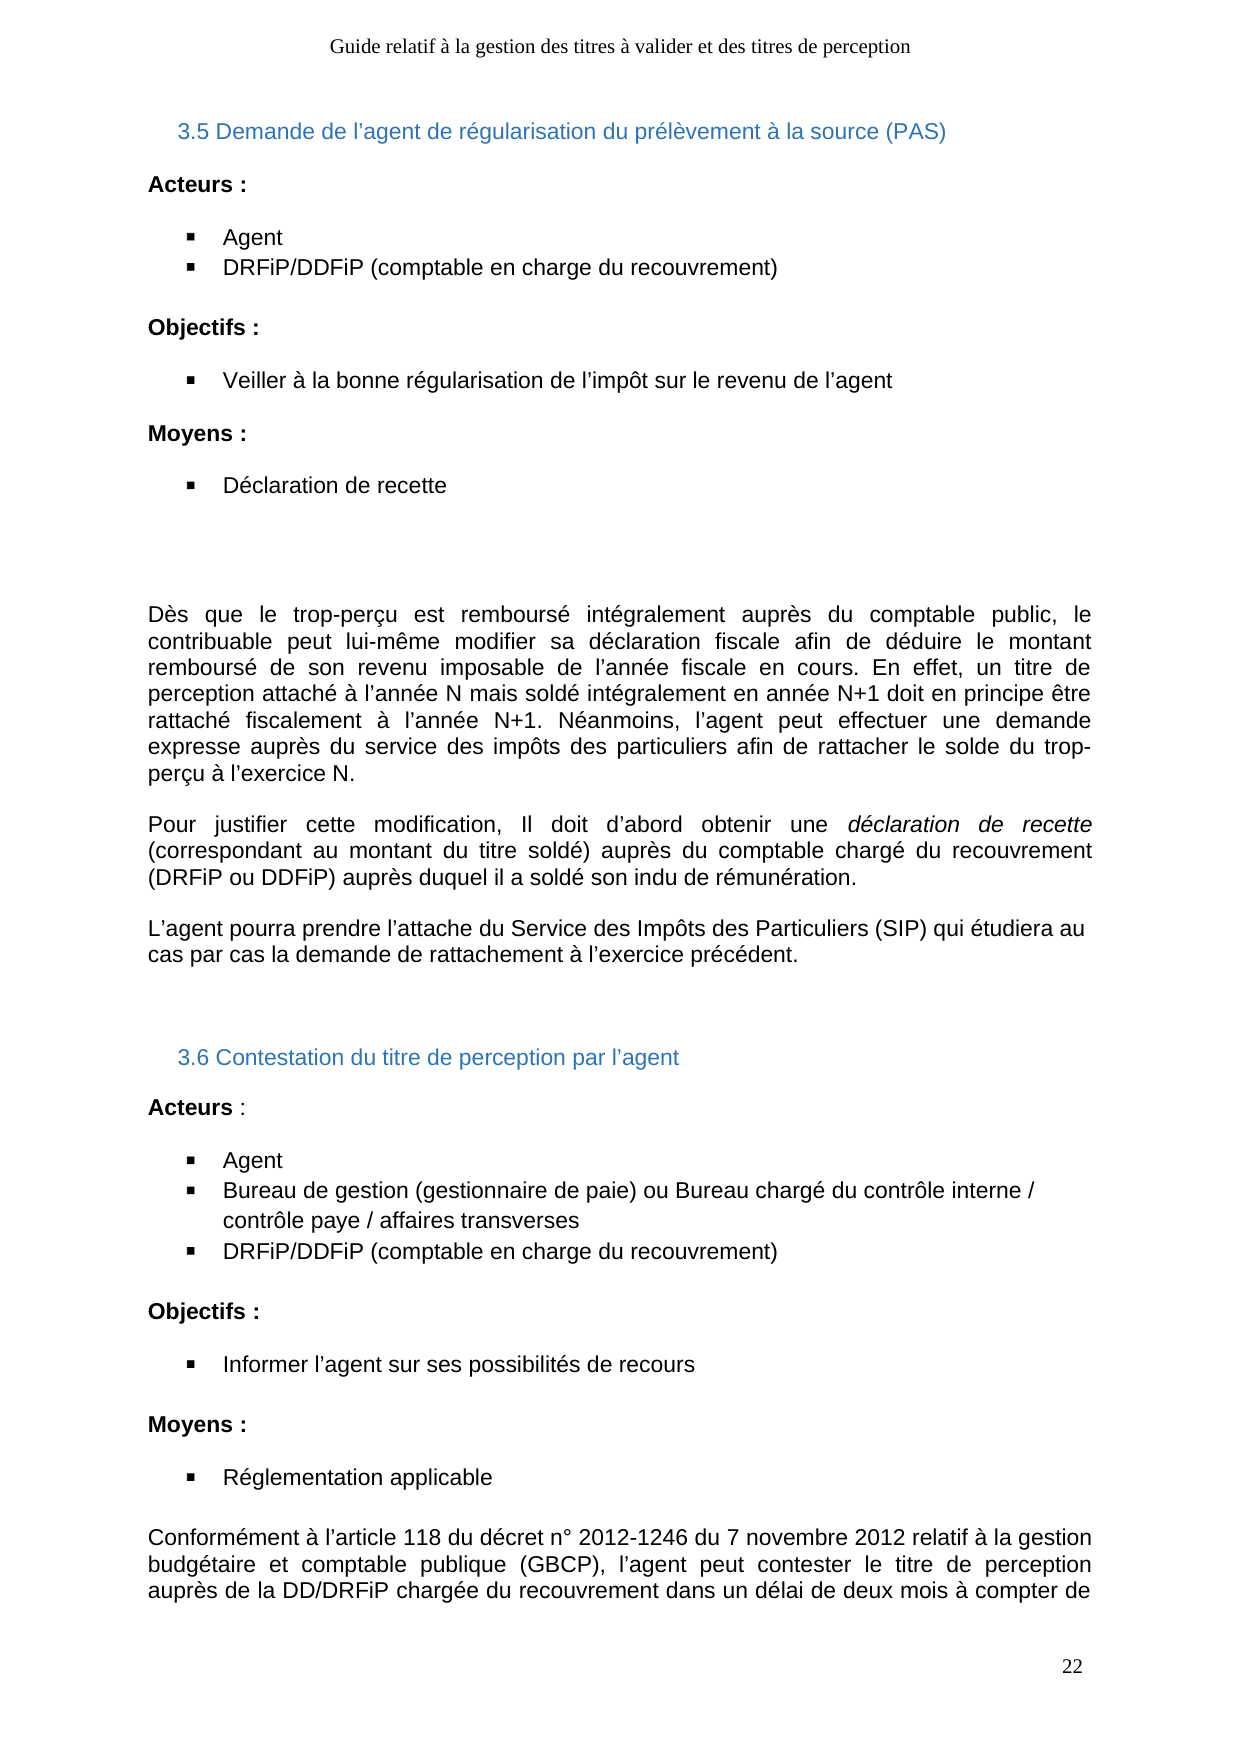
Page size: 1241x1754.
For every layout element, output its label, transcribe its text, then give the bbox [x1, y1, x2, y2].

text Pour justifier cette modification, Il doit d’abord obtenir une déclaration de recette (correspondant au montant du titre soldé) auprès du comptable chargé du recouvrement (DRFiP ou DDFiP) auprès duquel il a soldé son indu de rémunération. [148, 811, 1092, 890]
list Agent [185, 223, 1092, 250]
subtitle 3.6 Contestation du titre de perception par l’agent [177, 1044, 1092, 1070]
list Réglementation applicable [185, 1464, 1092, 1490]
list DRFiP/DDFiP (comptable en charge du recouvrement) [185, 1238, 1092, 1264]
text Moyens : [148, 419, 1092, 446]
text L’agent pourra prendre l’attache du Service des Impôts des Particuliers (SIP) qui étudiera au cas par cas la demande de rattachement à l’exercice précédent. [148, 915, 1092, 968]
text Moyens : [148, 1411, 1092, 1438]
subtitle 3.5 Demande de l’agent de régularisation du prélèvement à la source (PAS) [177, 118, 1092, 144]
list Agent [185, 1147, 1092, 1173]
list DRFiP/DDFiP (comptable en charge du recouvrement) [185, 254, 1092, 280]
list Informer l’agent sur ses possibilités de recours [185, 1351, 1092, 1377]
text Acteurs : [148, 1094, 1092, 1121]
text Dès que le trop-perçu est remboursé intégralement auprès du comptable public, le contribuable peut lui-même modifier sa déclaration fiscale afin de déduire le montant remboursé de son revenu imposable de l’année fiscale en cours. En effet, un titre de perception attaché à l’année N mais soldé intégralement en année N+1 doit en principe être rattaché fiscalement à l’année N+1. Néanmoins, l’agent peut effectuer une demande expresse auprès du service des impôts des particuliers afin de rattacher le solde du trop-perçu à l’exercice N. [148, 601, 1092, 786]
list Bureau de gestion (gestionnaire de paie) ou Bureau chargé du contrôle interne / contrôle paye / affaires transverses [185, 1177, 1092, 1234]
text Acteurs : [148, 171, 1092, 197]
text Objectifs : [148, 314, 1092, 341]
list Déclaration de recette [185, 472, 1092, 499]
text Objectifs : [148, 1298, 1092, 1324]
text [148, 1524, 1092, 1603]
list Veiller à la bonne régularisation de l’impôt sur le revenu de l’agent [185, 367, 1092, 393]
